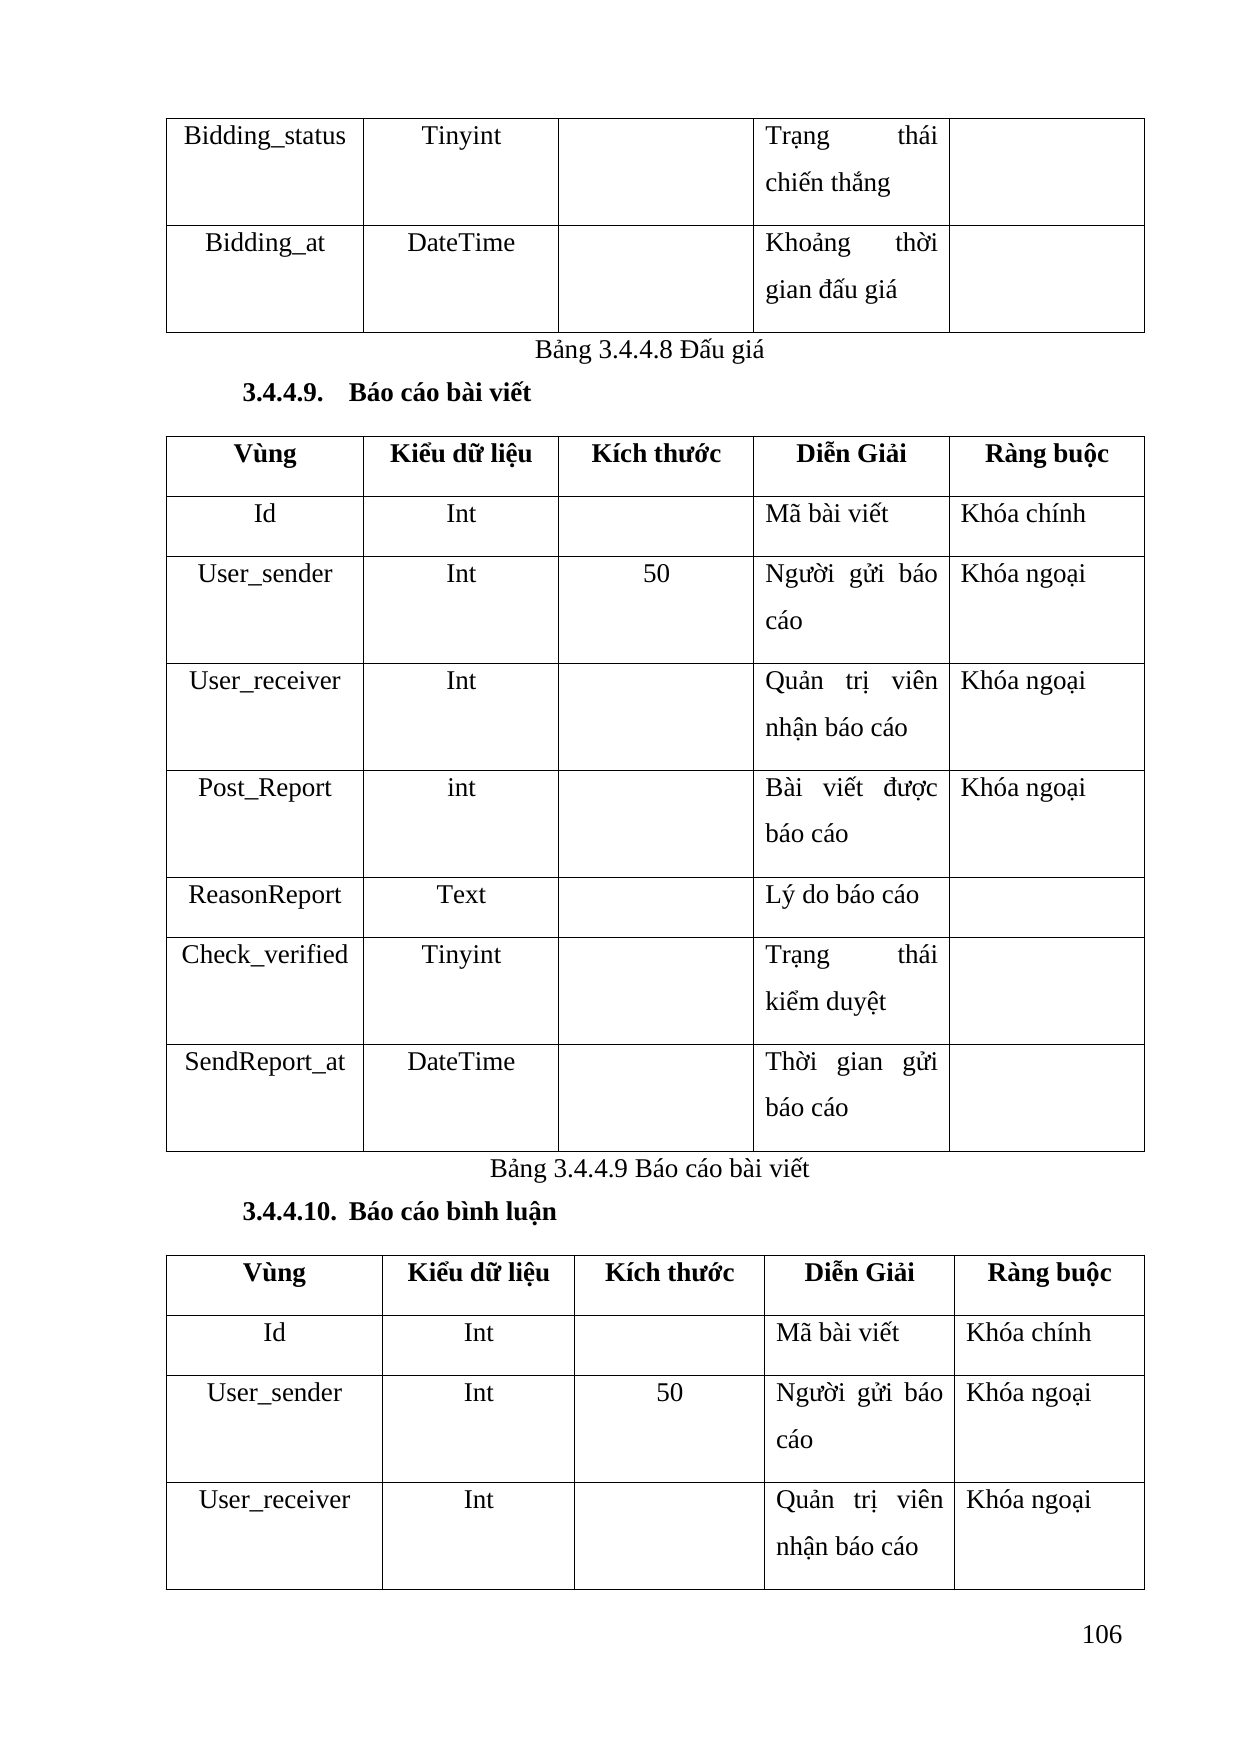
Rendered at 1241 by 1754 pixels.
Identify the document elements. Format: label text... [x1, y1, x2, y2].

table_cell [575, 1483, 764, 1589]
table_cell [559, 878, 753, 937]
table_cell Int [364, 664, 558, 770]
table_cell [559, 226, 753, 332]
table_cell Text [364, 878, 558, 937]
table_cell Khóa ngoại [950, 771, 1144, 877]
table_cell [559, 664, 753, 770]
table_cell Khóa ngoại [950, 557, 1144, 663]
subtitle Báo cáo bình luận [242, 1195, 1122, 1227]
table_cell DateTime [364, 226, 558, 332]
table_cell User_receiver [167, 1483, 382, 1589]
table_cell Check_verified [167, 938, 363, 1044]
table_cell [559, 497, 753, 556]
table_cell Khóa ngoại [955, 1483, 1144, 1589]
table_cell [950, 1045, 1144, 1151]
table_header Vùng [167, 437, 363, 496]
table_cell Id [167, 497, 363, 556]
text Bảng 3.4.4.8 Đấu giá [177, 333, 1122, 364]
table_cell Int [383, 1483, 574, 1589]
table_cell Người gửi báo cáo [765, 1376, 954, 1482]
table_cell SendReport_at [167, 1045, 363, 1151]
table_header Kích thước [575, 1256, 764, 1315]
table_cell Khóa ngoại [955, 1376, 1144, 1482]
table_cell User_sender [167, 1376, 382, 1482]
table_cell Mã bài viết [754, 497, 949, 556]
table_cell Bài viết được báo cáo [754, 771, 949, 877]
table_cell Id [167, 1316, 382, 1375]
table_cell Tinyint [364, 119, 558, 225]
table_cell [559, 771, 753, 877]
table_cell [559, 119, 753, 225]
table_cell Khóa chính [950, 497, 1144, 556]
table_cell Trạng thái chiến thắng [754, 119, 949, 225]
table_cell [950, 119, 1144, 225]
table_cell [575, 1316, 764, 1375]
table_cell Khóa chính [955, 1316, 1144, 1375]
table_cell [950, 226, 1144, 332]
table_cell 50 [575, 1376, 764, 1482]
table_cell [559, 938, 753, 1044]
table_cell User_sender [167, 557, 363, 663]
table_cell Lý do báo cáo [754, 878, 949, 937]
table_cell [559, 1045, 753, 1151]
table_cell Post_Report [167, 771, 363, 877]
subtitle Báo cáo bài viết [242, 377, 1122, 408]
table_cell Người gửi báo cáo [754, 557, 949, 663]
table_cell Thời gian gửi báo cáo [754, 1045, 949, 1151]
table_cell Bidding_at [167, 226, 363, 332]
table_header Kiểu dữ liệu [383, 1256, 574, 1315]
table_cell Int [364, 557, 558, 663]
table_cell ReasonReport [167, 878, 363, 937]
table_header Ràng buộc [955, 1256, 1144, 1315]
table_cell Int [383, 1316, 574, 1375]
text Bảng 3.4.4.9 Báo cáo bài viết [177, 1152, 1122, 1183]
table_header Diễn Giải [754, 437, 949, 496]
table_cell [950, 938, 1144, 1044]
table_cell 50 [559, 557, 753, 663]
table_cell Int [383, 1376, 574, 1482]
table_cell Quản trị viên nhận báo cáo [754, 664, 949, 770]
table_cell [950, 878, 1144, 937]
table_cell DateTime [364, 1045, 558, 1151]
table_cell int [364, 771, 558, 877]
table_cell Khóa ngoại [950, 664, 1144, 770]
table_header Vùng [167, 1256, 382, 1315]
table_cell Trạng thái kiểm duyệt [754, 938, 949, 1044]
table_cell Int [364, 497, 558, 556]
table_cell Quản trị viên nhận báo cáo [765, 1483, 954, 1589]
table_header Ràng buộc [950, 437, 1144, 496]
table_header Diễn Giải [765, 1256, 954, 1315]
table_cell Bidding_status [167, 119, 363, 225]
table_header Kiểu dữ liệu [364, 437, 558, 496]
table_cell Tinyint [364, 938, 558, 1044]
table_header Kích thước [559, 437, 753, 496]
table_cell Khoảng thời gian đấu giá [754, 226, 949, 332]
table_cell Mã bài viết [765, 1316, 954, 1375]
table_cell User_receiver [167, 664, 363, 770]
